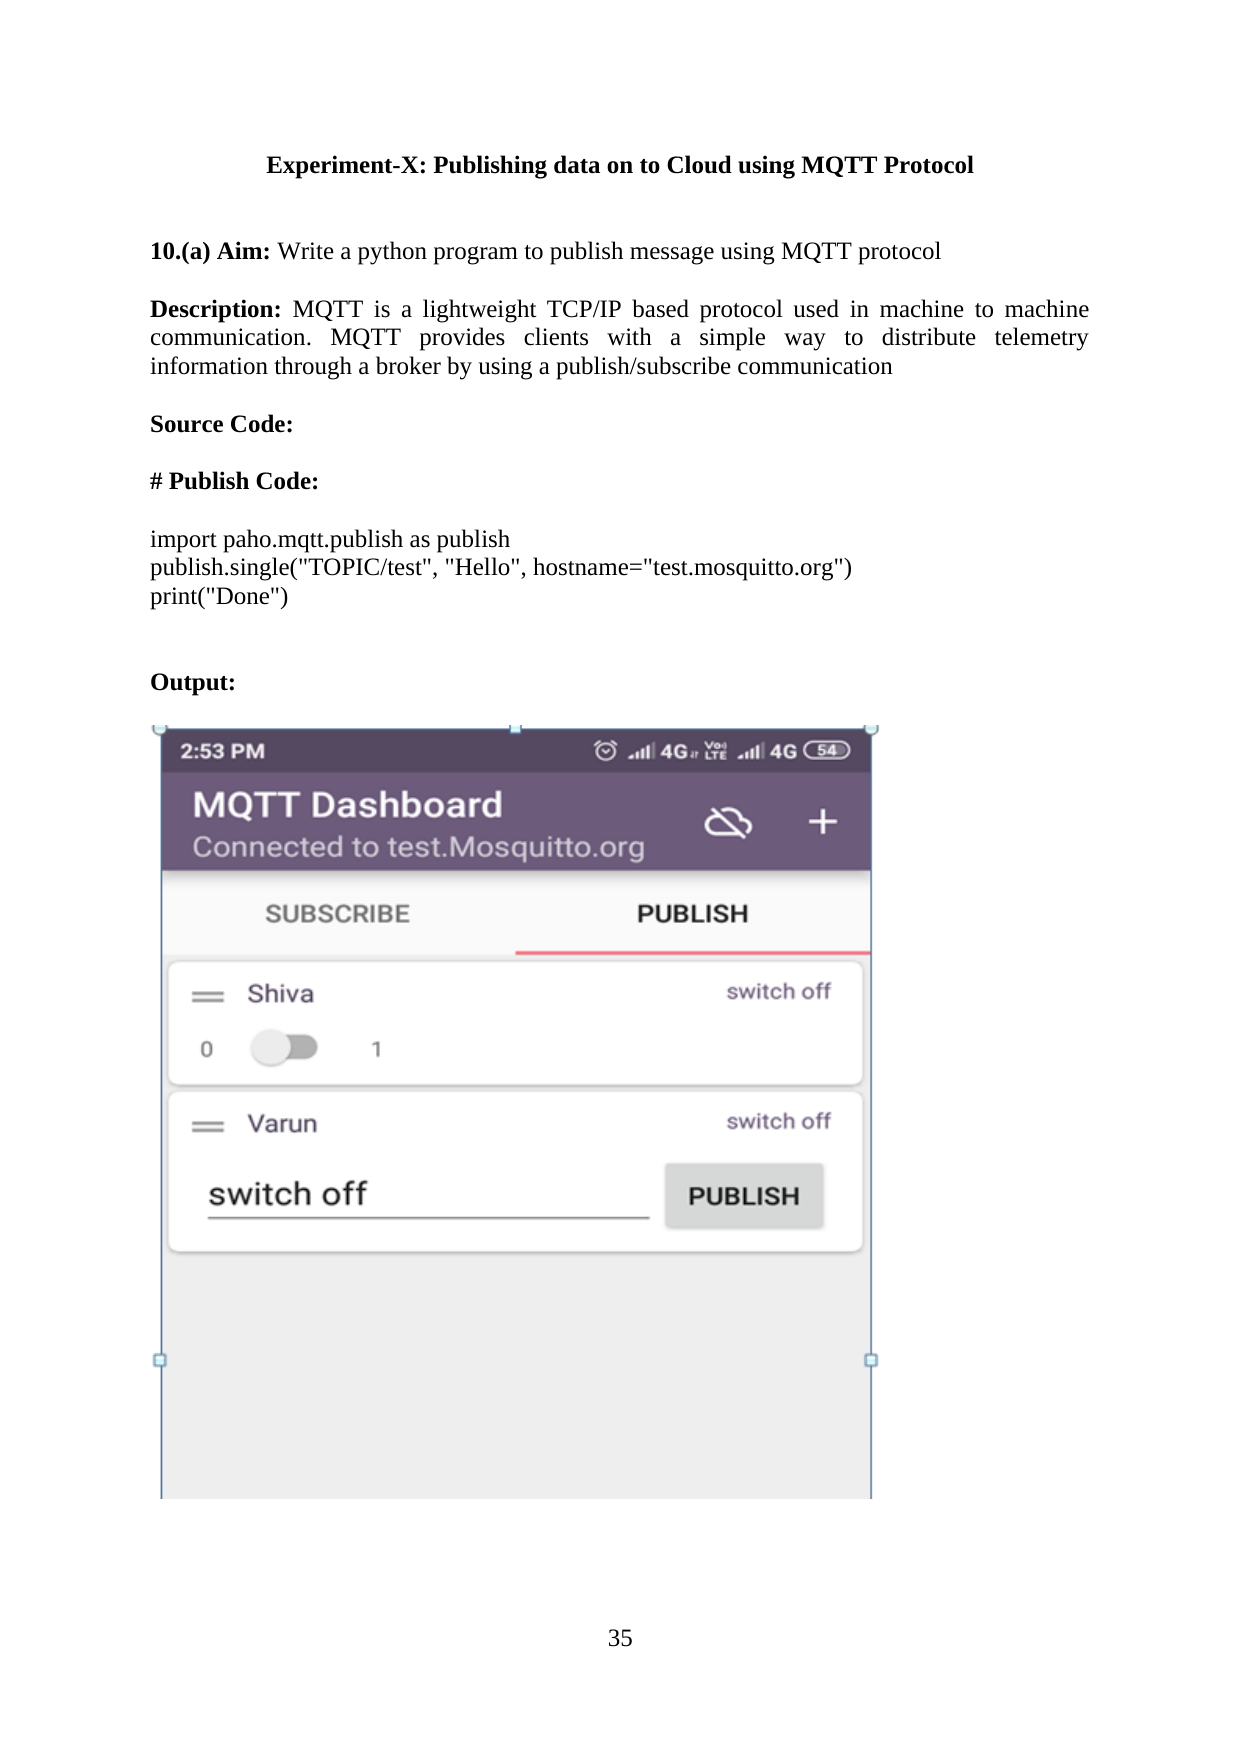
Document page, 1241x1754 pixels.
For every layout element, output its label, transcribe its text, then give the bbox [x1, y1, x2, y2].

text # Publish Code: [150, 466, 1090, 495]
text import paho.mqtt.publish as publish [150, 524, 1090, 552]
text publish.single("TOPIC/test", "Hello", hostname="test.mosquitto.org") [150, 552, 1090, 581]
picture [150, 725, 880, 1499]
text Description: MQTT is a lightweight TCP/IP based protocol used in machine to machine communication. MQTT provides clients with a simple way to distribute telemetry information through a broker by using a publish/subscribe communication [150, 294, 1090, 380]
text Experiment-X: Publishing data on to Cloud using MQTT Protocol [150, 150, 1090, 179]
text Source Code: [150, 409, 1090, 437]
text 10.(a) Aim: Write a python program to publish message using MQTT protocol [150, 236, 1090, 265]
text print("Done") [150, 581, 1090, 610]
text Output: [150, 667, 1090, 696]
